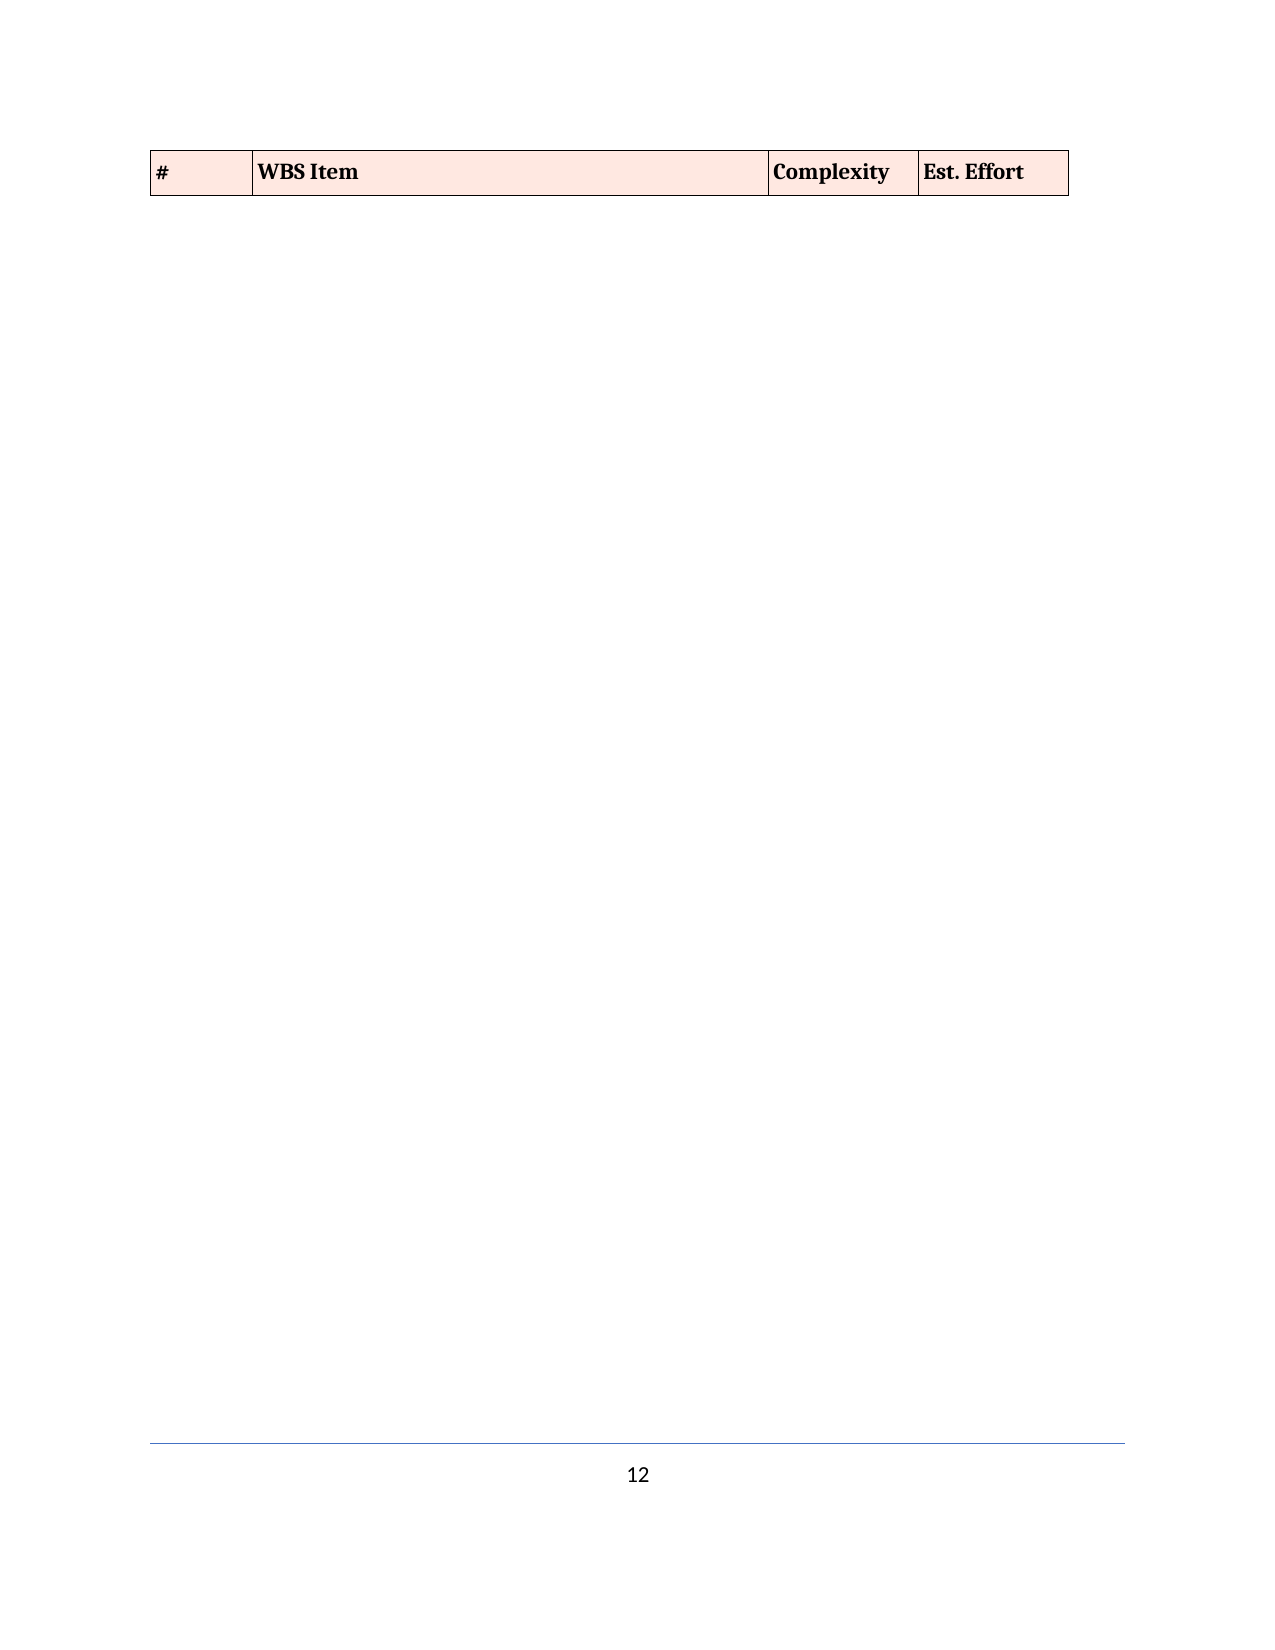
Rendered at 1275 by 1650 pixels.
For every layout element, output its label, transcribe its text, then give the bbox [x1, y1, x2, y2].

table_header # [151, 151, 252, 195]
table_header WBS Item [253, 151, 768, 195]
table_header Est. Effort [919, 151, 1068, 195]
table_header Complexity [769, 151, 918, 195]
